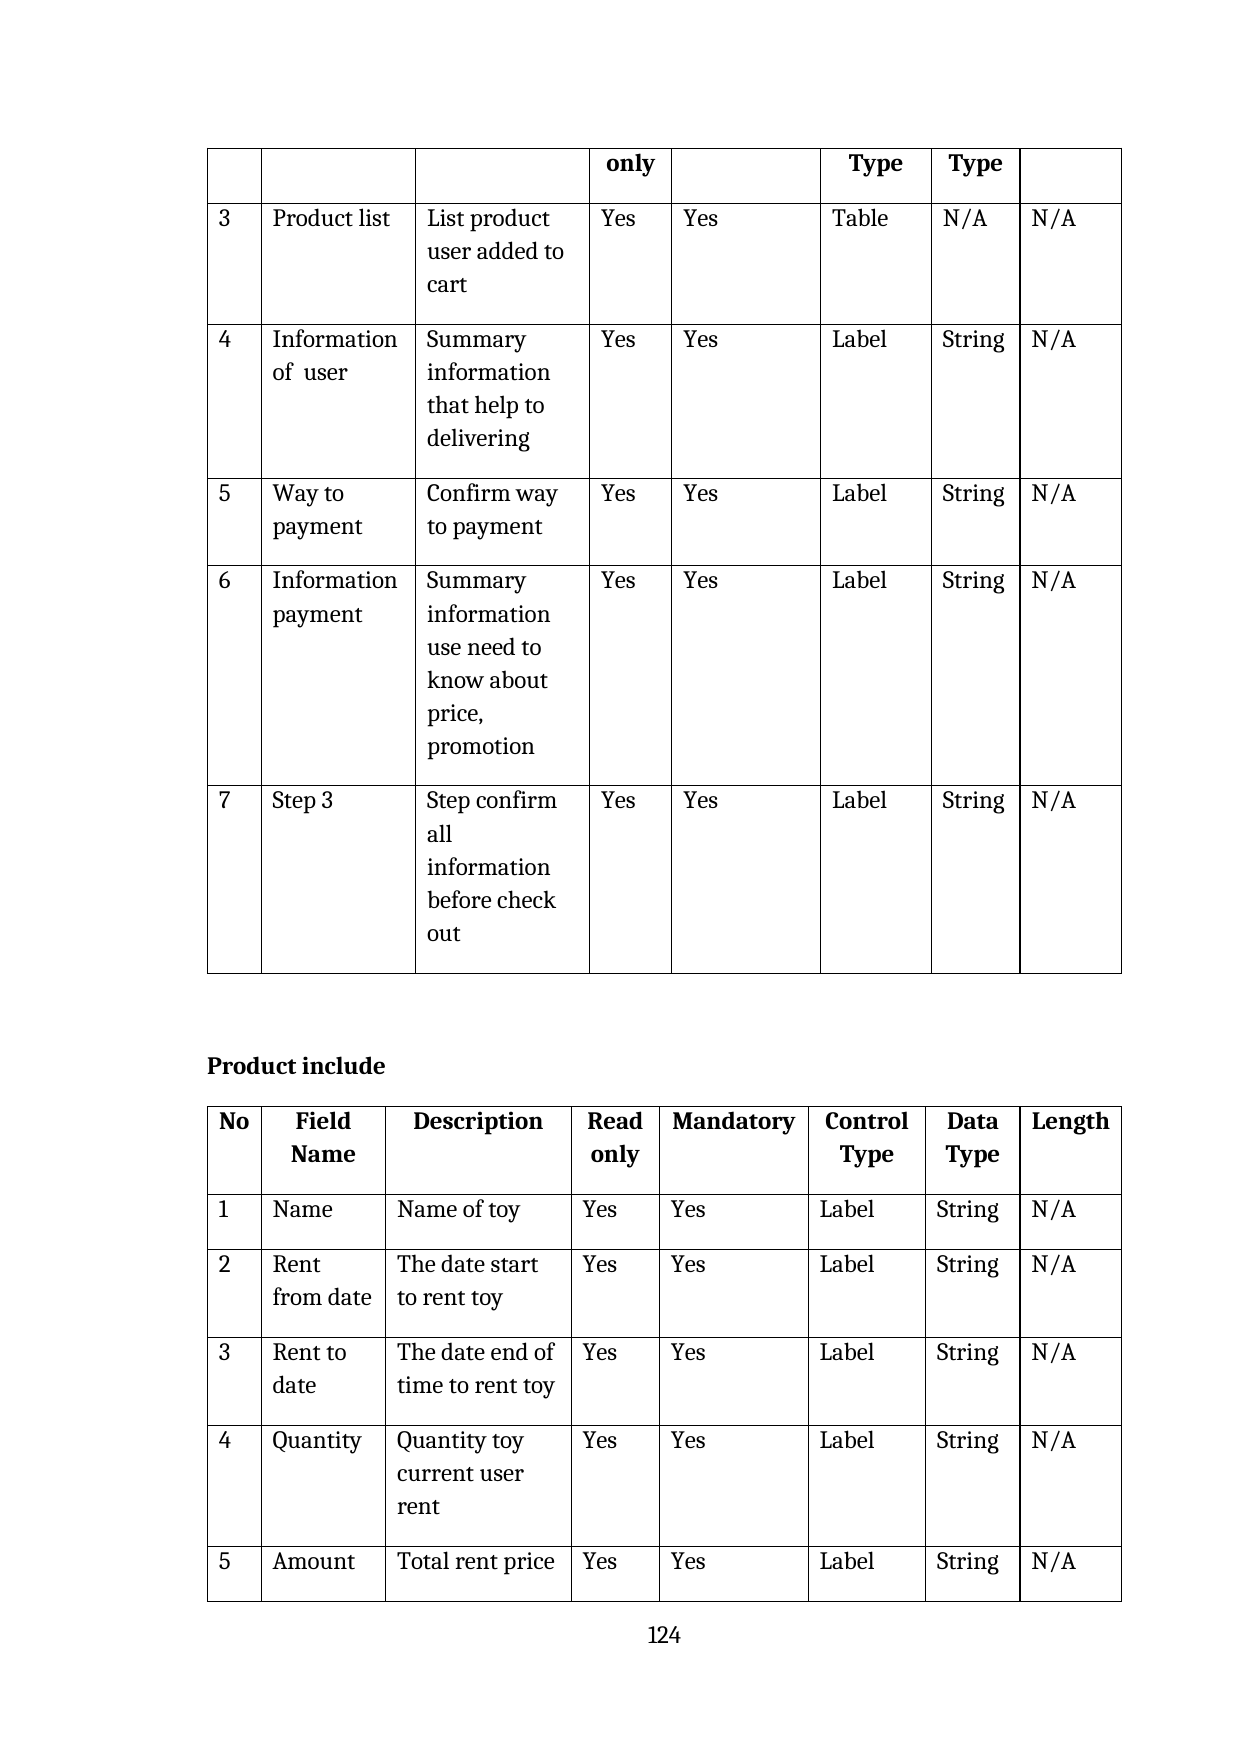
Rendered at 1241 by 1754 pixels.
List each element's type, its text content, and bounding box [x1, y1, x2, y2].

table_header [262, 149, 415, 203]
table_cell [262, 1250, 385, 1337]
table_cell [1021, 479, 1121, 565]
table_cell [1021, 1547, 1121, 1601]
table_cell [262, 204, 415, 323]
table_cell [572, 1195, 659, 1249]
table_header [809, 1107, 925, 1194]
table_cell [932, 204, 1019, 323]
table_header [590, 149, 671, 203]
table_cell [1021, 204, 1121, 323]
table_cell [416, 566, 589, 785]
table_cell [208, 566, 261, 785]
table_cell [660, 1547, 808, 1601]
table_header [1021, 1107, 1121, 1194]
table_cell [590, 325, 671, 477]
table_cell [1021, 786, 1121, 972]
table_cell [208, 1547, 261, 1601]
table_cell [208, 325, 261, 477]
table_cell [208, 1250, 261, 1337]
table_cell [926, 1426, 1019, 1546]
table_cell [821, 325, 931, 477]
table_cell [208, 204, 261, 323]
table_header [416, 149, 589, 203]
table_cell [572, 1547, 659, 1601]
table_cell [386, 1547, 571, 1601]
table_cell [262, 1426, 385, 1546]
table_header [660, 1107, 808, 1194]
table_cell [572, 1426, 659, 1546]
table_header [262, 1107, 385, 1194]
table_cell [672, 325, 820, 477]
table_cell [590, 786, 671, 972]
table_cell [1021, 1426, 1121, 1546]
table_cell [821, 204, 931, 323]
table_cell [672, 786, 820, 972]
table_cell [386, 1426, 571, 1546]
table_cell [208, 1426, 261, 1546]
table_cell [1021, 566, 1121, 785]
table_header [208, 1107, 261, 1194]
text Product include [207, 1052, 1122, 1081]
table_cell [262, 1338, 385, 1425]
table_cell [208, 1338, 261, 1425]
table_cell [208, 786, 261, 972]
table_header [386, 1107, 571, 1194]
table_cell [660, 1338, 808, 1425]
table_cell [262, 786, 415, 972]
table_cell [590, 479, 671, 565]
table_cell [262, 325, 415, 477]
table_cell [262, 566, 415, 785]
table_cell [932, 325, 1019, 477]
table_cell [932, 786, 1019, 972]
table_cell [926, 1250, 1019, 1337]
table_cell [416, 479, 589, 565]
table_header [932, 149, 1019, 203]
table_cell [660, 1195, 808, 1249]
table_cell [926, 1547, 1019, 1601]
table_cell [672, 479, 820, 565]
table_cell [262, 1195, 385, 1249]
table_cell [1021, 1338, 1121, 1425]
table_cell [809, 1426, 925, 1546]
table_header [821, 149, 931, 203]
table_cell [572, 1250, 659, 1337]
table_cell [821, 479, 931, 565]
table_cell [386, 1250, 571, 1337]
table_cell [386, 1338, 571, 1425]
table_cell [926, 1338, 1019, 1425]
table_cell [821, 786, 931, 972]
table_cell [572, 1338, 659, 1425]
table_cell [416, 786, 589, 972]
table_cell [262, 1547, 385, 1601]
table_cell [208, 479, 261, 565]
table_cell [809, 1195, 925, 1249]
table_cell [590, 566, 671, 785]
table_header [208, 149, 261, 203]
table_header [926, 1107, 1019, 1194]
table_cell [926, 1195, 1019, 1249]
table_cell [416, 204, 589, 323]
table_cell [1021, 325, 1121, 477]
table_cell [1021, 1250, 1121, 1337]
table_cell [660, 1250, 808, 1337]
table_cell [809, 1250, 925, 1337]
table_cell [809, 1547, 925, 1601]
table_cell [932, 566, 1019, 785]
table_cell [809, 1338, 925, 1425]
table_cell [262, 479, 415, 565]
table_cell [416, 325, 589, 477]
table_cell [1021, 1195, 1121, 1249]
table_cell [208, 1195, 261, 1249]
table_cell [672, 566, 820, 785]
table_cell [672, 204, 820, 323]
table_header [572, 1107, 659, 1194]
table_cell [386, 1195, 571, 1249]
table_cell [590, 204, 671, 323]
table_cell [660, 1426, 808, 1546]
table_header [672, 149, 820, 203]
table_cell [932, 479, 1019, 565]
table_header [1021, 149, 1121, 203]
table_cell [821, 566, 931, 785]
